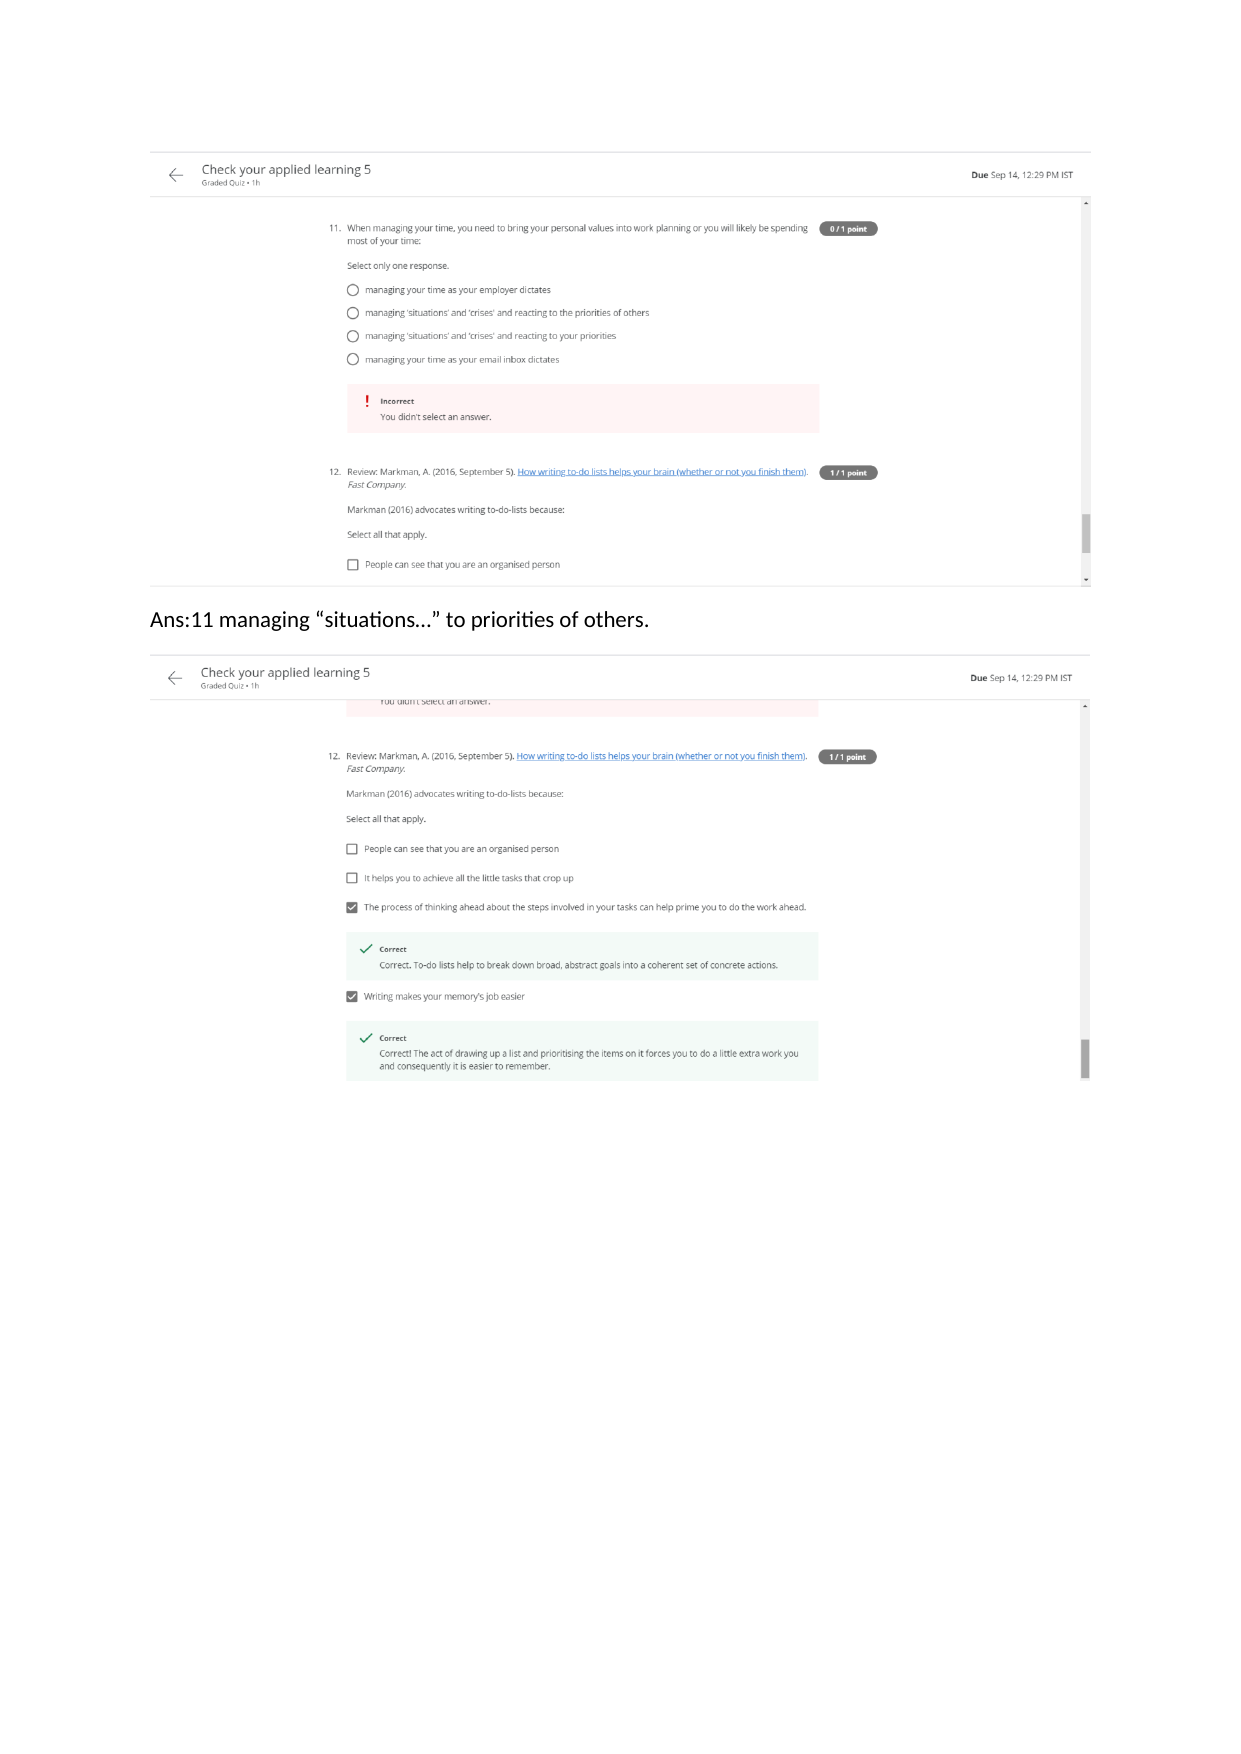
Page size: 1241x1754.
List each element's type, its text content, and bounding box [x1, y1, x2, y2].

text Ans:11 managing “situations…” to priorities of others. [150, 605, 1090, 633]
picture [150, 652, 1090, 1081]
picture [150, 150, 1091, 587]
